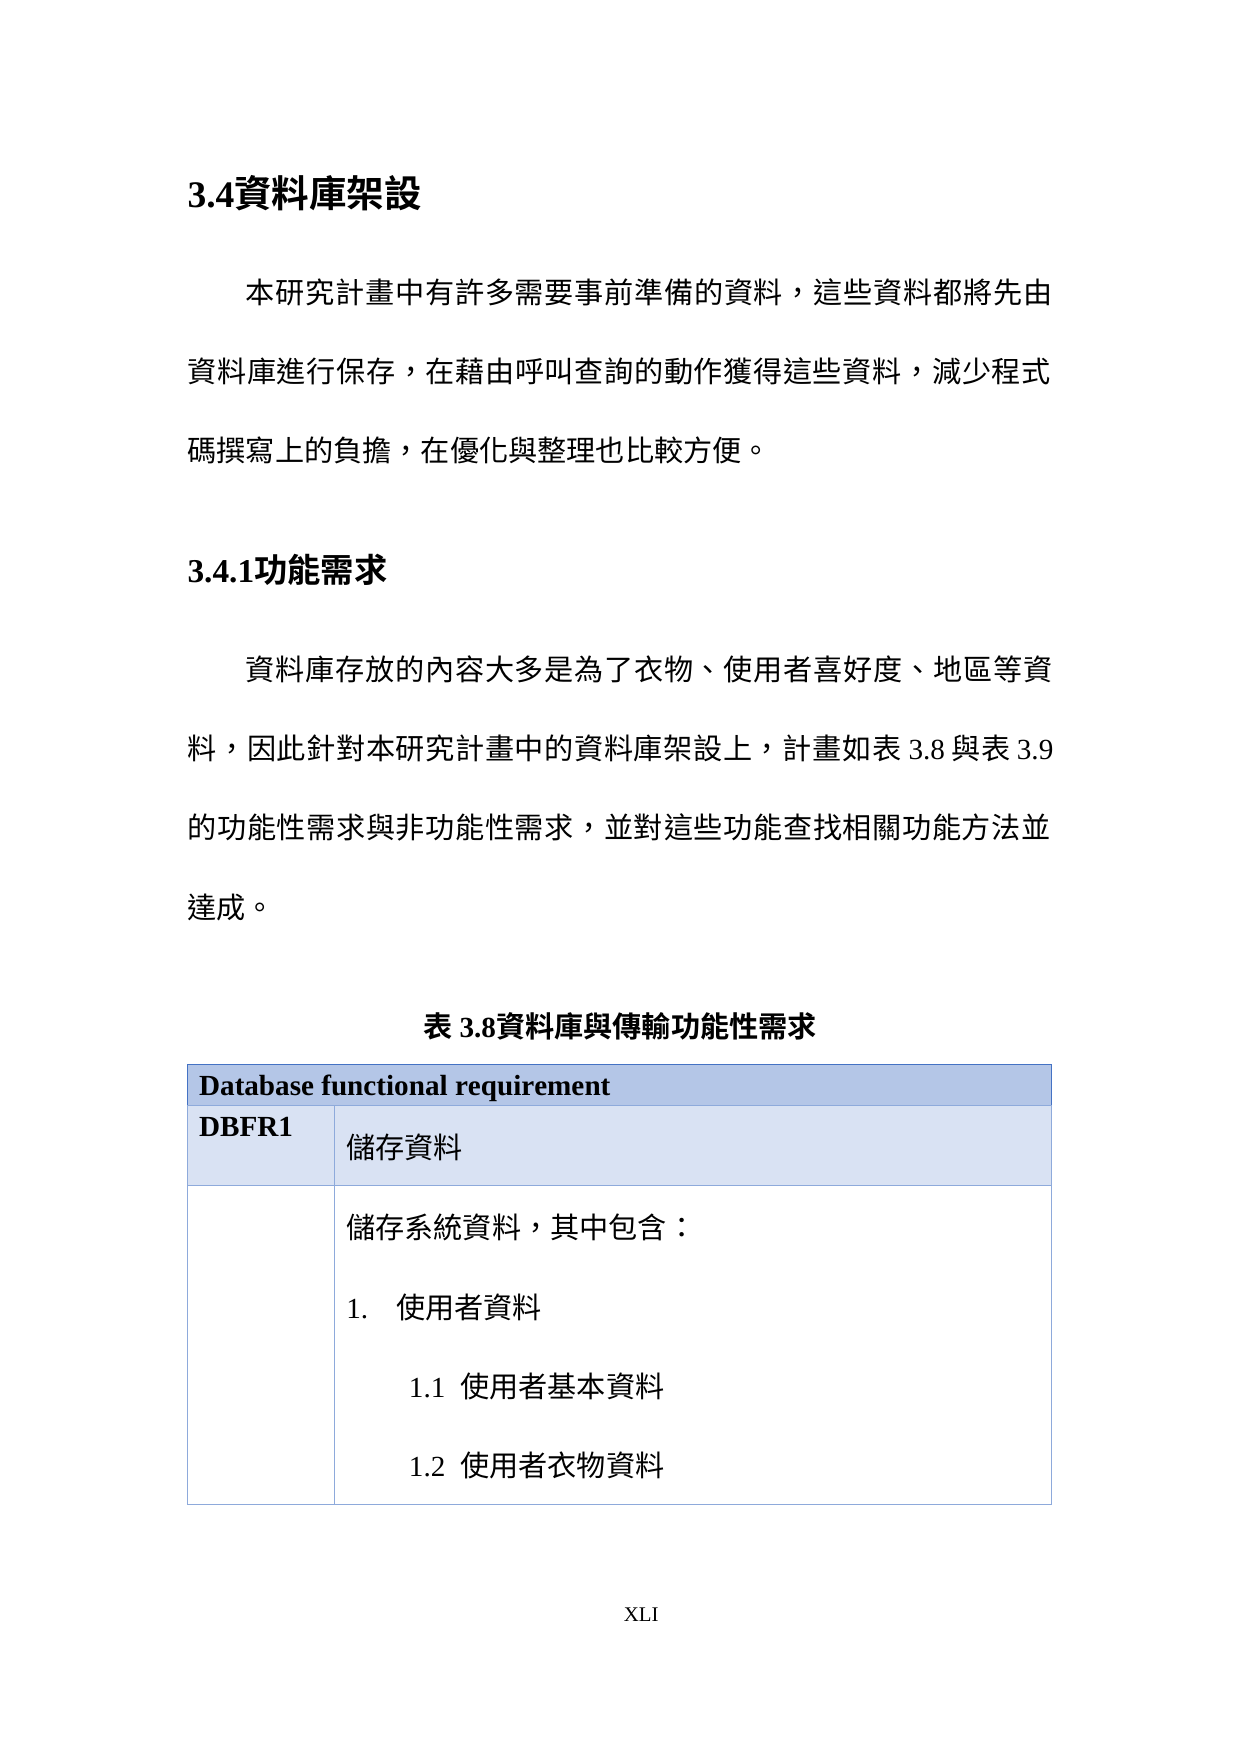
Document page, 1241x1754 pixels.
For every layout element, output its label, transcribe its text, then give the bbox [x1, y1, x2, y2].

table_cell DBFR1 [188, 1106, 334, 1185]
subtitle 資料庫架設 [187, 151, 1053, 231]
table_cell [188, 1186, 334, 1504]
table_cell 儲存資料 [335, 1106, 1051, 1185]
text 本研究計畫中有許多需要事前準備的資料，這些資料都將先由資料庫進行保存，在藉由呼叫查詢的動作獲得這些資料，減少程式碼撰寫上的負擔，在優化與整理也比較方便。 [187, 251, 1053, 489]
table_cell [335, 1186, 1051, 1504]
subtitle 功能需求 [187, 528, 1053, 608]
text 資料庫存放的內容大多是為了衣物、使用者喜好度、地區等資料，因此針對本研究計畫中的資料庫架設上，計畫如表3.8與表3.9的功能性需求與非功能性需求，並對這些功能查找相關功能方法並達成。 [187, 628, 1053, 945]
table_header Database functional requirement [188, 1065, 1051, 1105]
